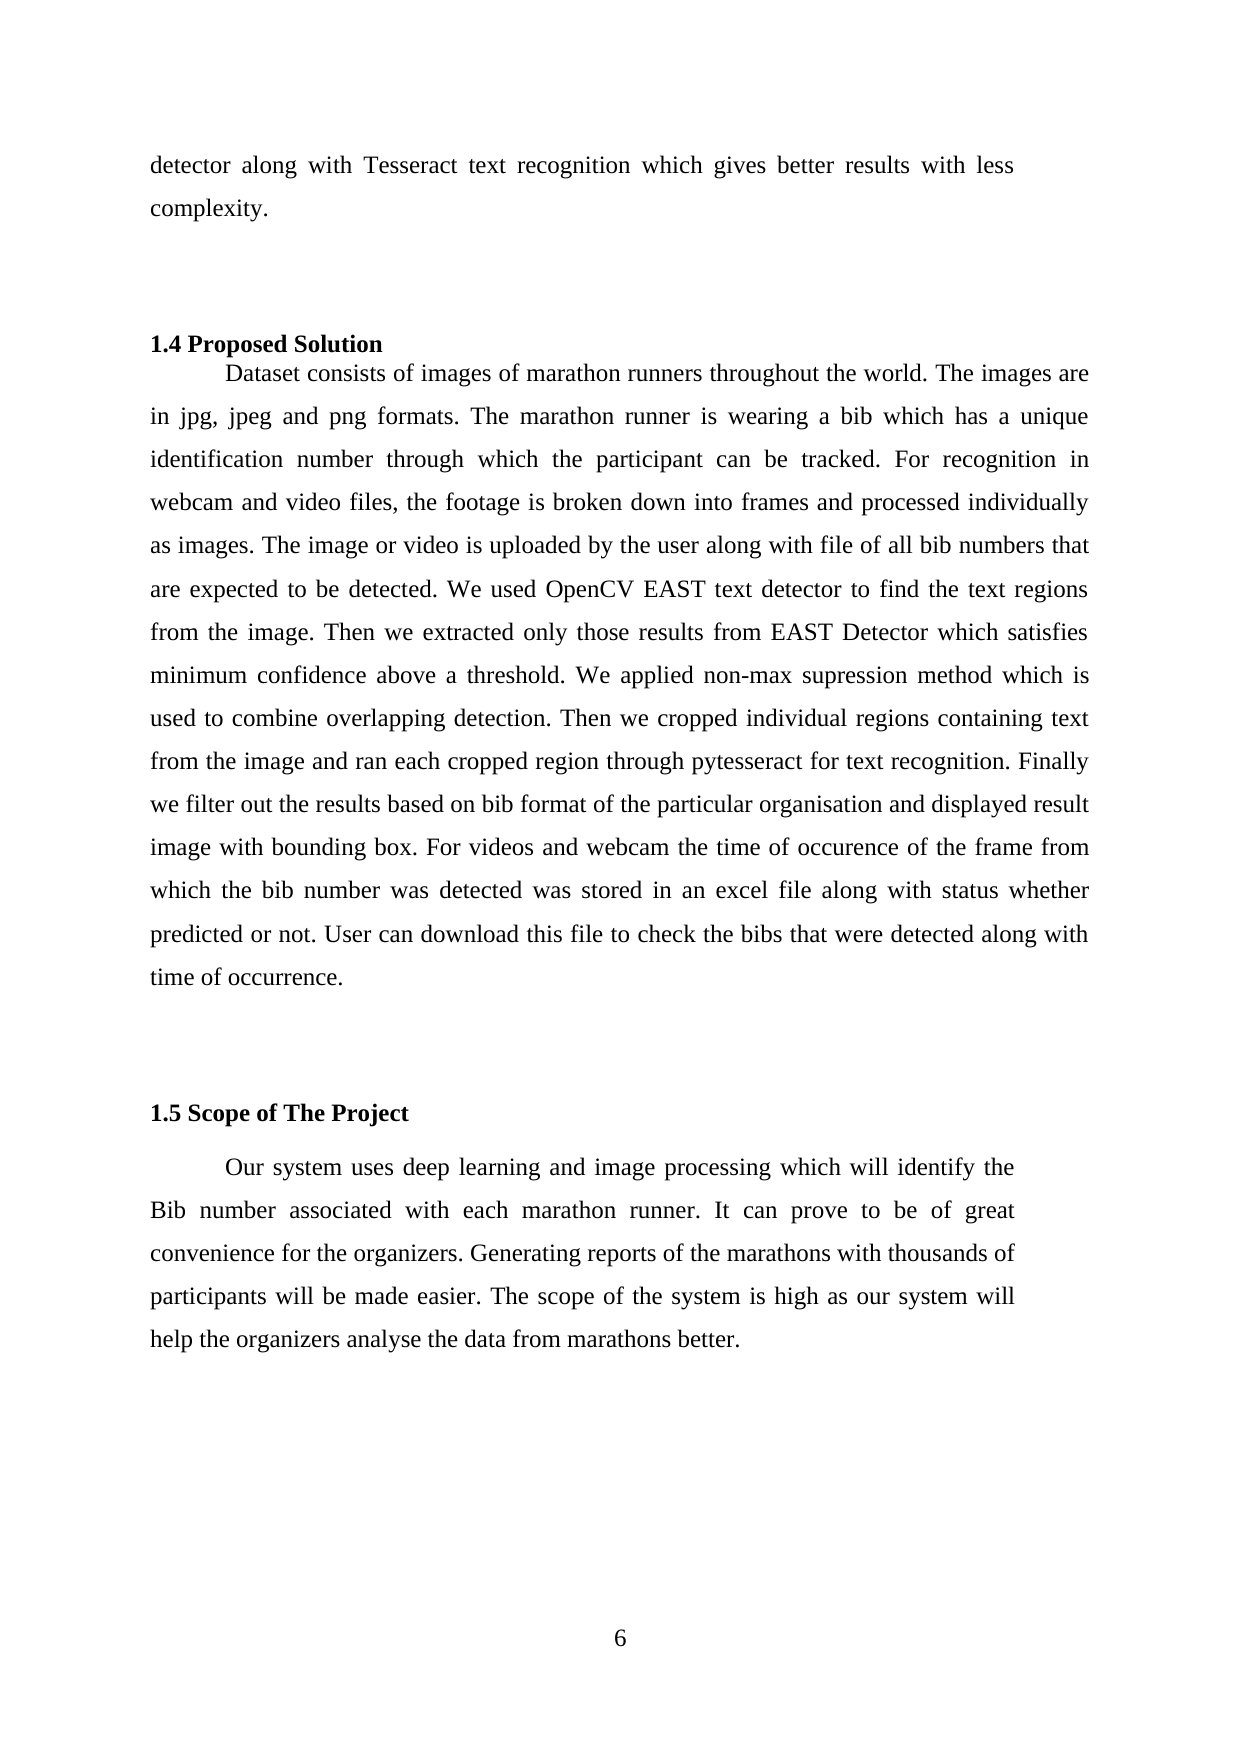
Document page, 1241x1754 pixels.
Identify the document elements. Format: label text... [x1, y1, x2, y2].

subtitle 1.4 Proposed Solution [150, 329, 1090, 358]
text Dataset consists of images of marathon runners throughout the world. The images are in jpg, jpeg and png formats. The marathon runner is wearing a bib which has a unique identification number through which the participant can be tracked. For recognition in webcam and video files, the footage is broken down into frames and processed individually as images. The image or video is uploaded by the user along with file of all bib numbers that are expected to be detected. We used OpenCV EAST text detector to find the text regions from the image. Then we extracted only those results from EAST Detector which satisfies minimum confidence above a threshold. We applied non-max supression method which is used to combine overlapping detection. Then we cropped individual regions containing text from the image and ran each cropped region through pytesseract for text recognition. Finally we filter out the results based on bib format of the particular organisation and displayed result image with bounding box. For videos and webcam the time of occurence of the frame from which the bib number was detected was stored in an excel file along with status whether predicted or not. User can download this file to check the bibs that were detected along with time of occurrence. [150, 358, 1090, 991]
text Our system uses deep learning and image processing which will identify the Bib number associated with each marathon runner. It can prove to be of great convenience for the organizers. Generating reports of the marathons with thousands of participants will be made easier. The scope of the system is high as our system will help the organizers analyse the data from marathons better. [150, 1152, 1016, 1353]
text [150, 150, 1015, 222]
subtitle 1.5 Scope of The Project [150, 1098, 1090, 1127]
